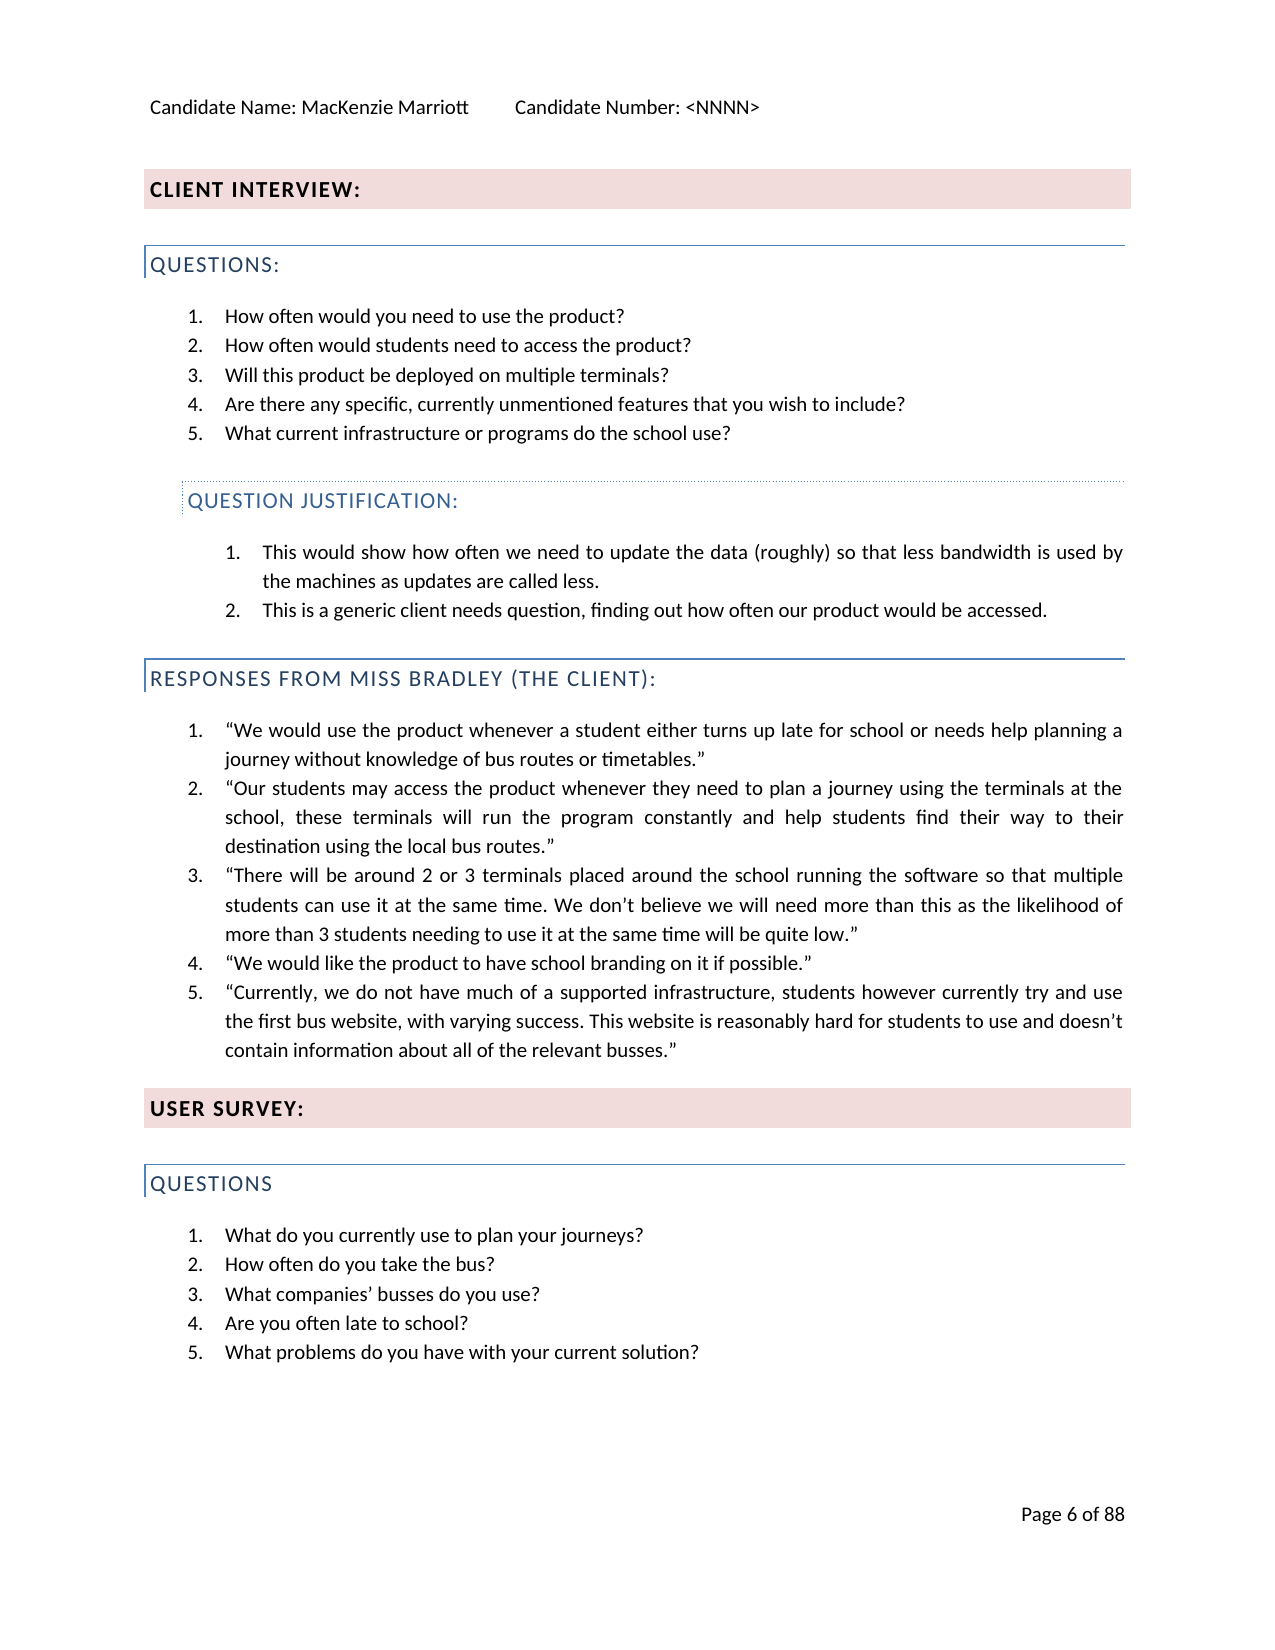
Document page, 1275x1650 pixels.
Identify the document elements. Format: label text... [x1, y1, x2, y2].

list What do you currently use to plan your journeys? [187, 1222, 1125, 1248]
list This would show how often we need to update the data (roughly) so that less bandwidth is used by the machines as updates are called less. [225, 539, 1125, 594]
list “We would use the product whenever a student either turns up late for school or needs help planning a journey without knowledge of bus routes or timetables.” [187, 717, 1125, 771]
list How often would you need to use the product? [187, 303, 1125, 329]
list Will this product be deployed on multiple terminals? [187, 362, 1125, 387]
list How often do you take the bus? [187, 1252, 1125, 1277]
subtitle client interview: [150, 175, 1125, 203]
list What problems do you have with your current solution? [187, 1339, 1125, 1364]
list What companies’ busses do you use? [187, 1281, 1125, 1306]
list How often would students need to access the product? [187, 333, 1125, 358]
subtitle Question justification: [182, 481, 1125, 514]
subtitle USer survey: [150, 1094, 1125, 1122]
subtitle Questions [146, 1165, 1125, 1197]
subtitle responses from Miss bradley (the client): [146, 660, 1125, 692]
list Are there any specific, currently unmentioned features that you wish to include? [187, 391, 1125, 416]
list “Currently, we do not have much of a supported infrastructure, students however currently try and use the first bus website, with varying success. This website is reasonably hard for students to use and doesn’t contain information about all of the relevant busses.” [187, 979, 1125, 1063]
list “We would like the product to have school branding on it if possible.” [187, 950, 1125, 976]
list Are you often late to school? [187, 1310, 1125, 1335]
list “Our students may access the product whenever they need to plan a journey using the terminals at the school, these terminals will run the program constantly and help students find their way to their destination using the local bus routes.” [187, 775, 1125, 859]
list This is a generic client needs question, finding out how often our product would be accessed. [225, 598, 1125, 623]
list What current infrastructure or programs do the school use? [187, 420, 1125, 446]
subtitle Questions: [146, 246, 1125, 278]
list “There will be around 2 or 3 terminals placed around the school running the software so that multiple students can use it at the same time. We don’t believe we will need more than this as the likelihood of more than 3 students needing to use it at the same time will be quite low.” [187, 863, 1125, 946]
